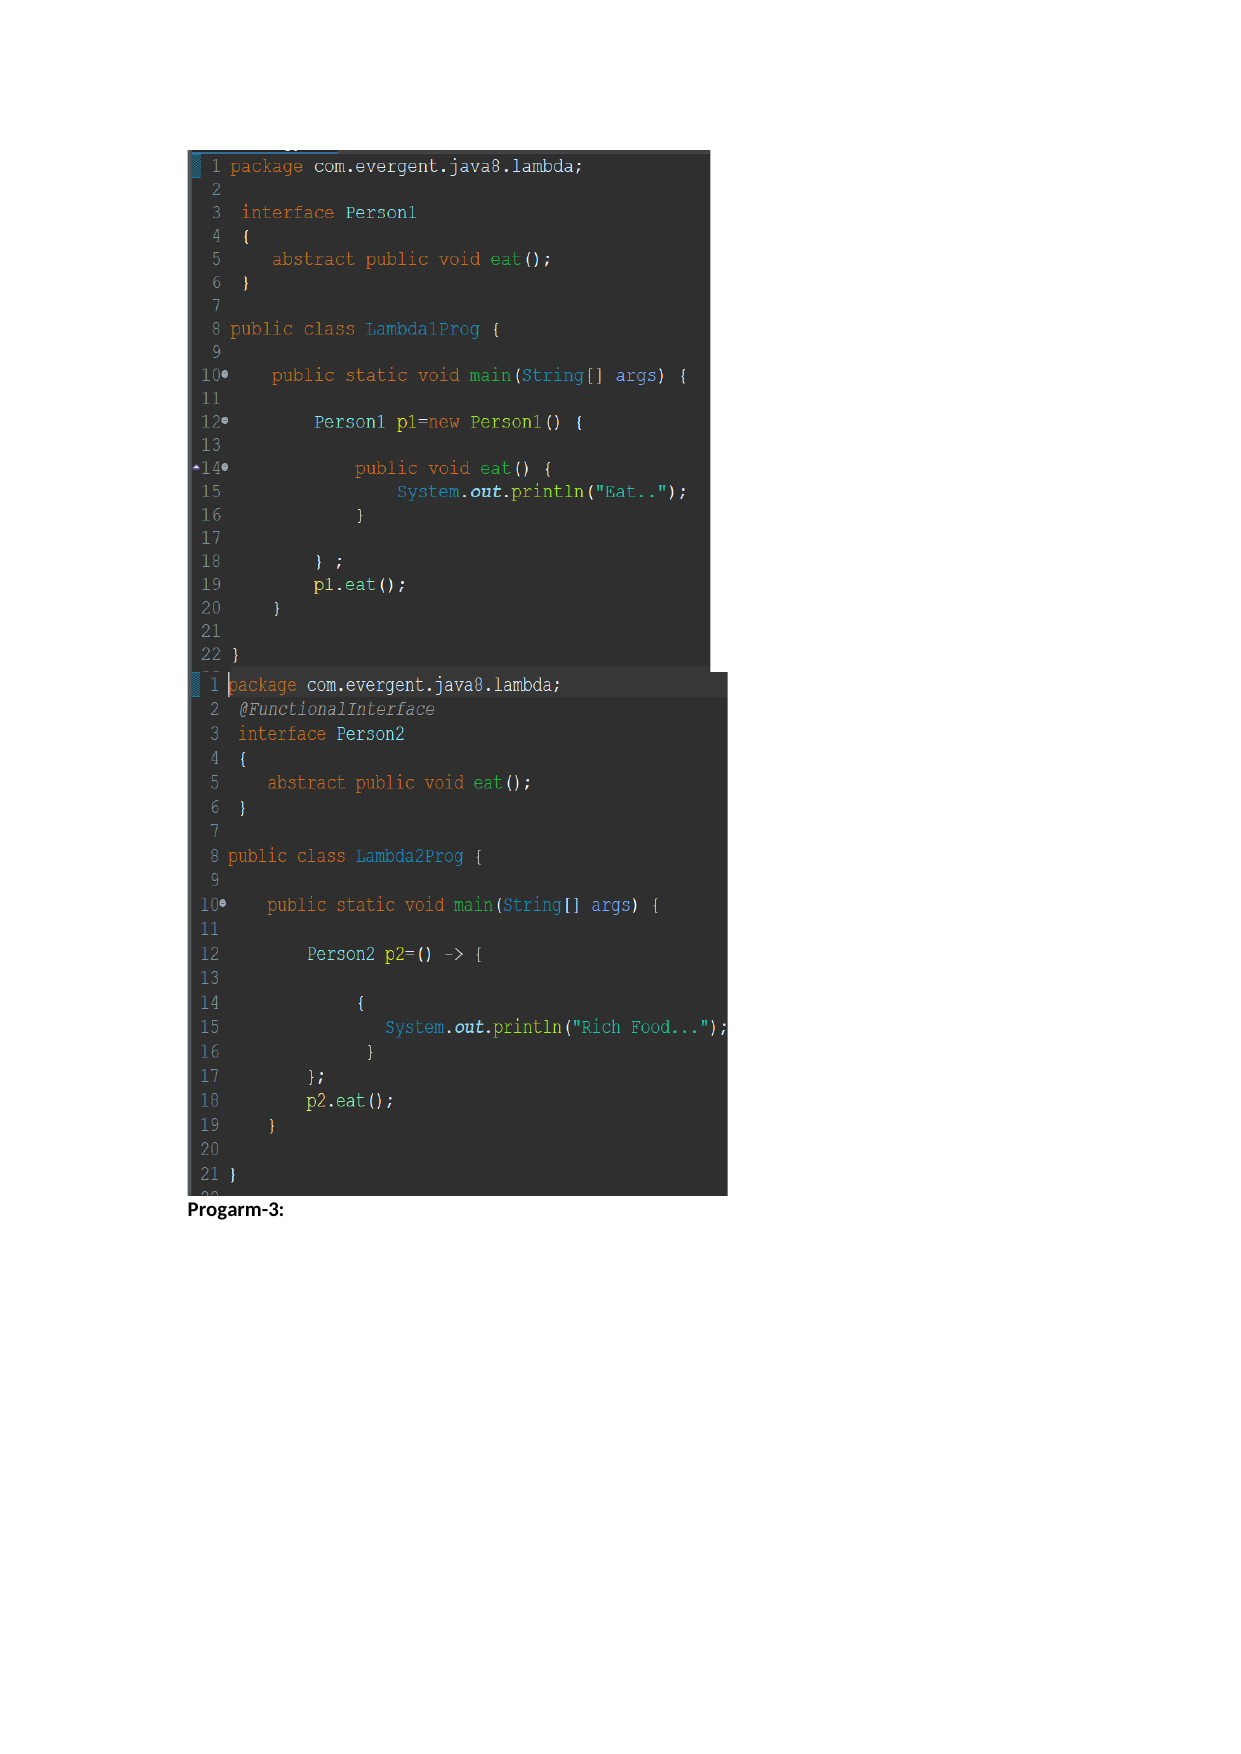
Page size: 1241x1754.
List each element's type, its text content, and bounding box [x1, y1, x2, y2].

list Progarm-3: [187, 1196, 1053, 1221]
picture [187, 150, 728, 1196]
